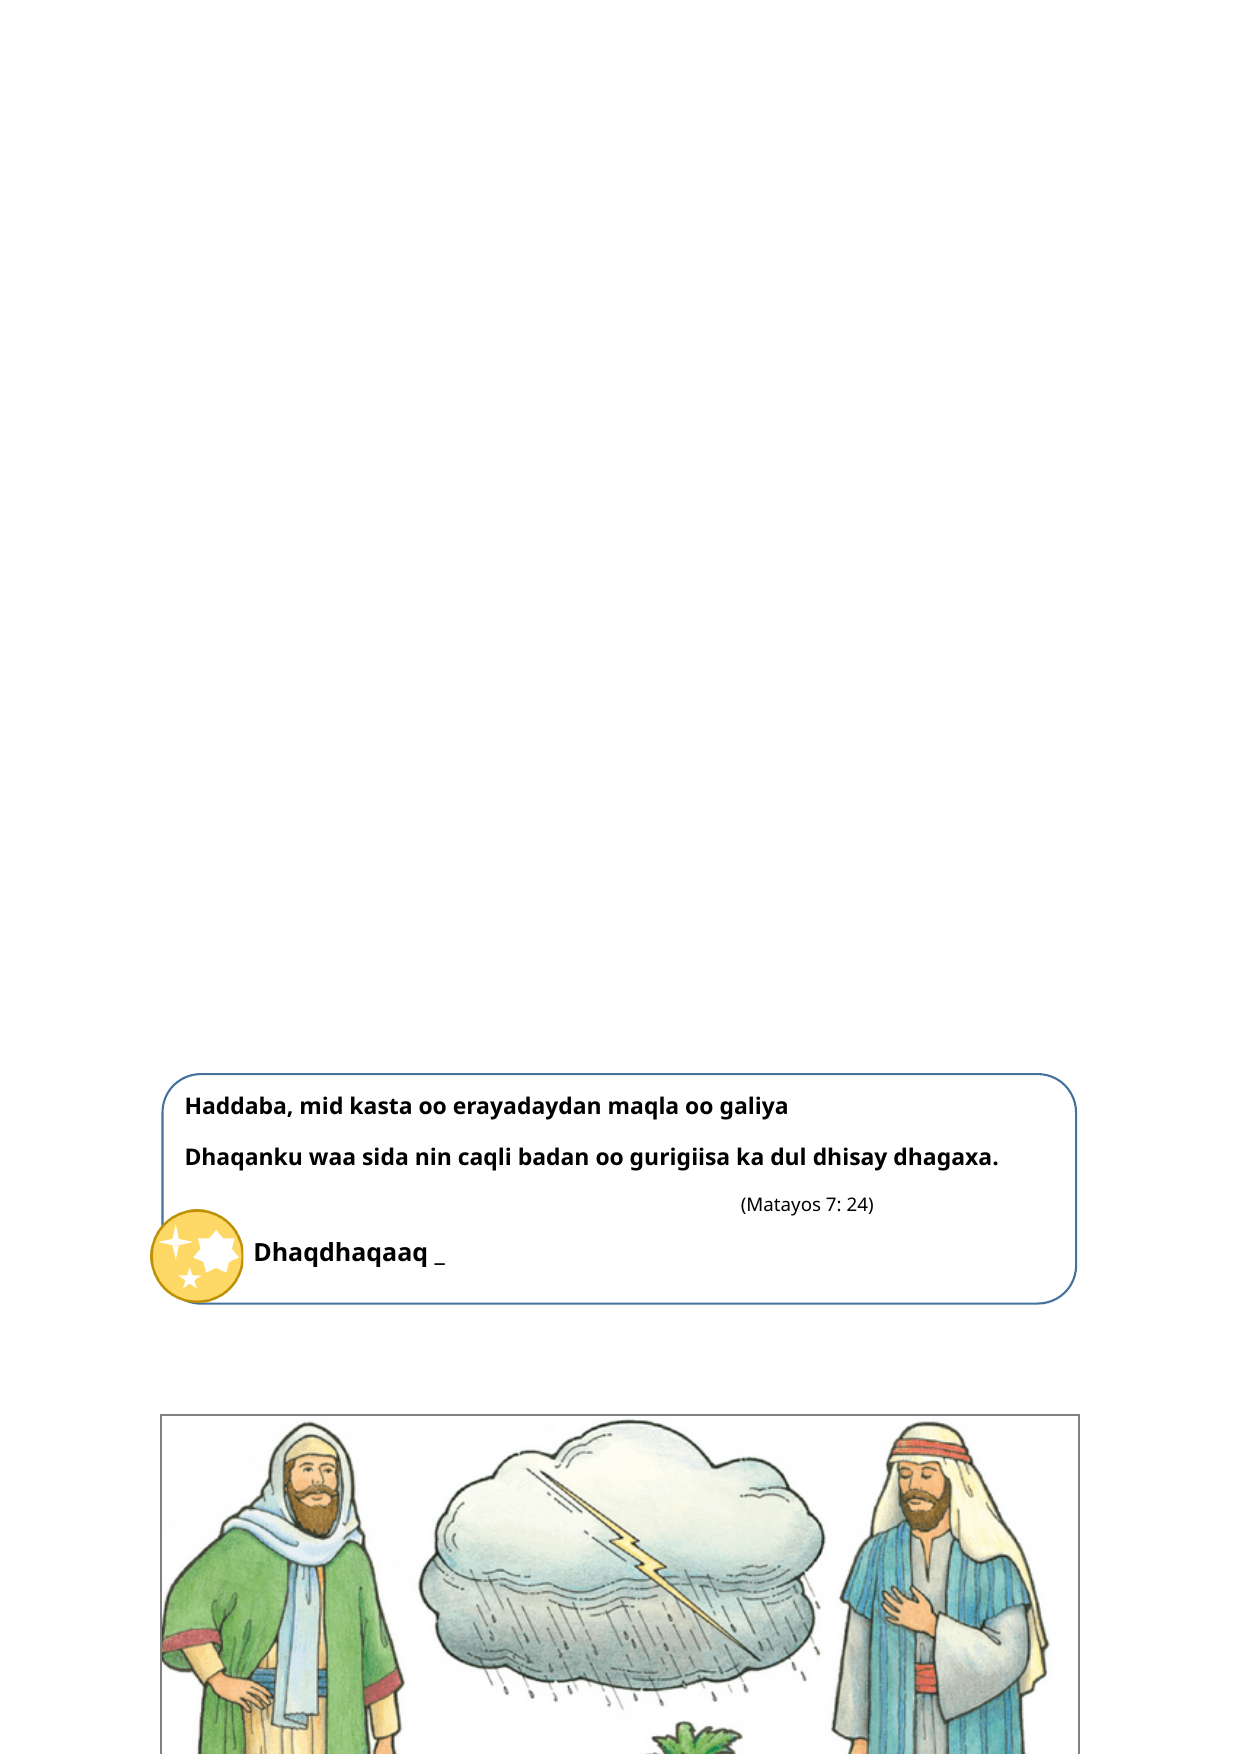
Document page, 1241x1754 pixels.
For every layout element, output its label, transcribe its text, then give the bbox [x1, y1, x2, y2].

picture [150, 1209, 244, 1303]
picture [162, 1416, 1078, 1754]
text Dhaqanku waa sida nin caqli badan oo gurigiisa ka dul dhisay dhagaxa. [150, 1141, 1090, 1172]
text Haddaba, mid kasta oo erayadaydan maqla oo galiya [150, 1090, 1090, 1121]
text (Matayos 7: 24) [150, 1191, 1090, 1216]
text Dhaqdhaqaaq _ [244, 1235, 1090, 1269]
